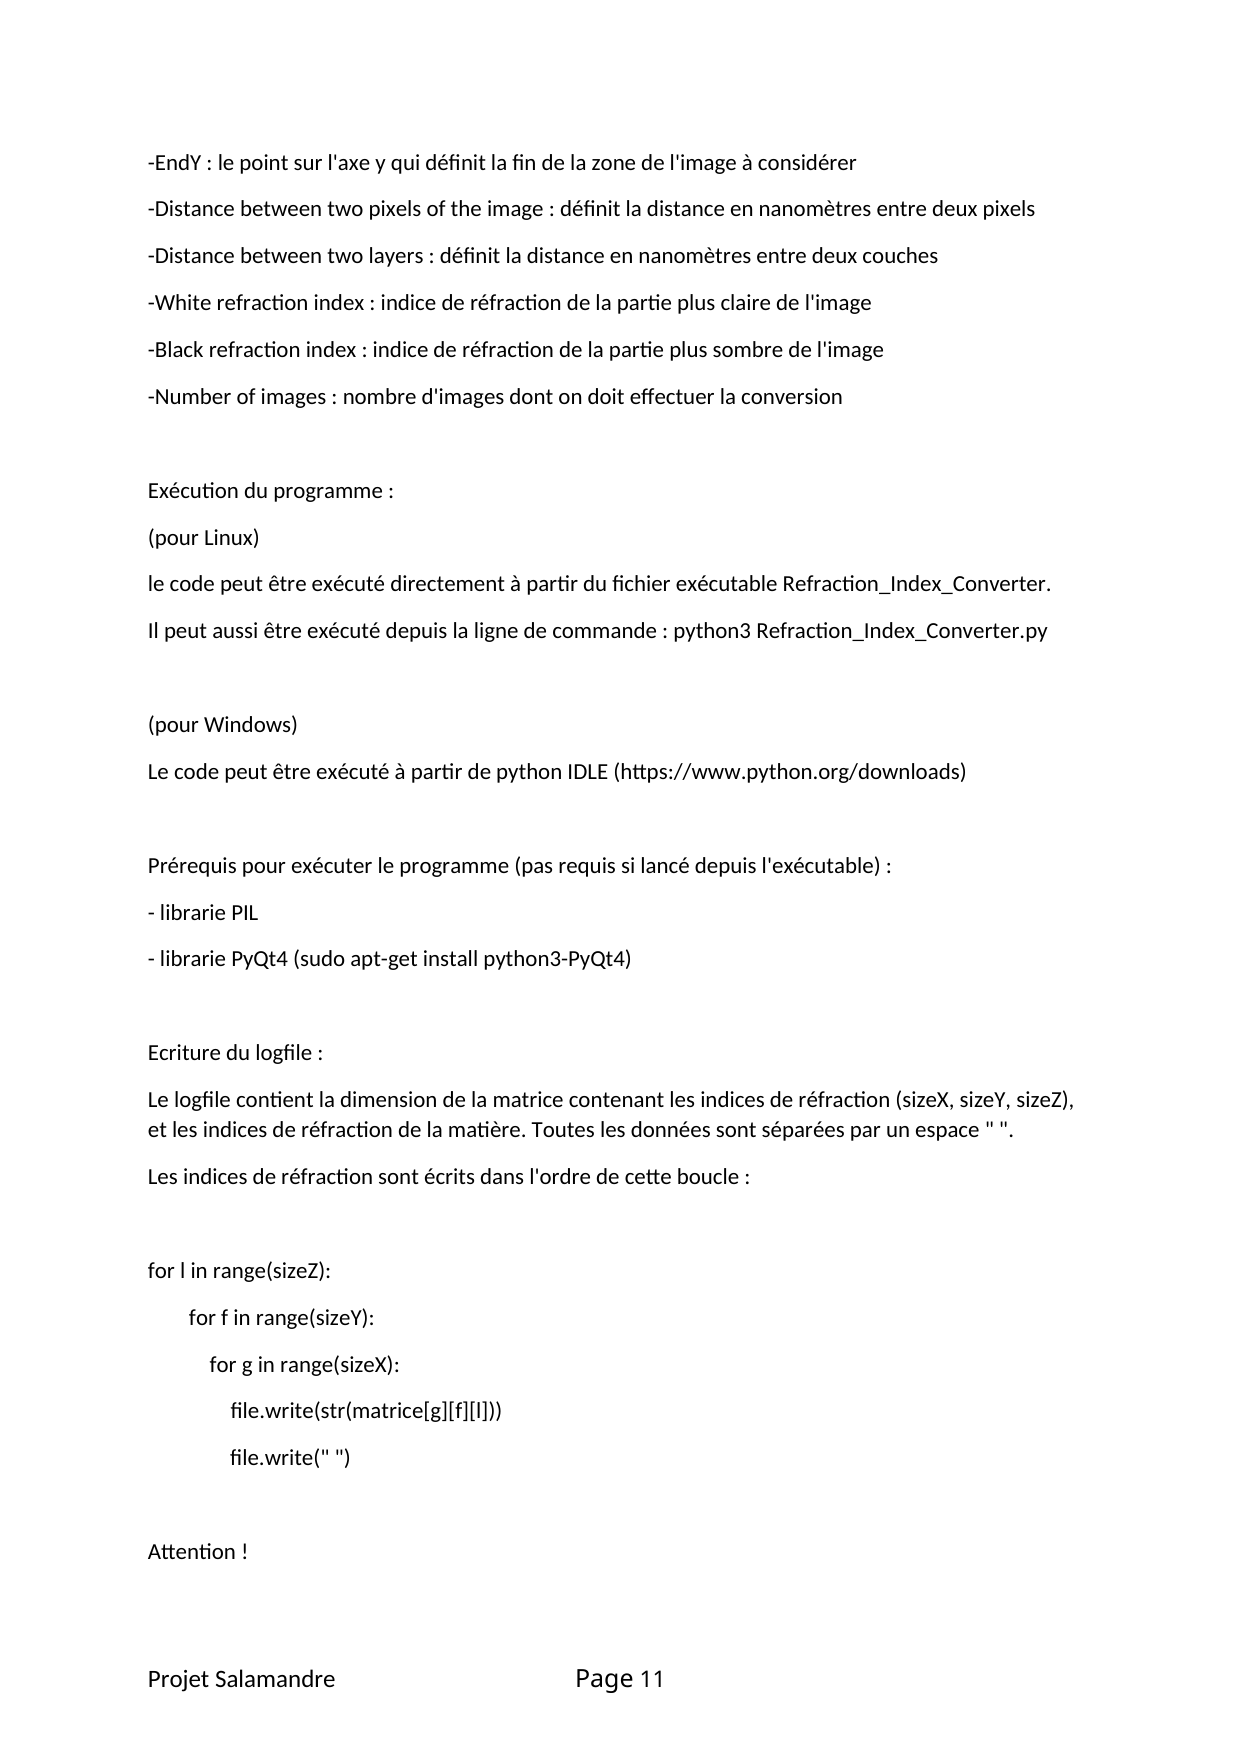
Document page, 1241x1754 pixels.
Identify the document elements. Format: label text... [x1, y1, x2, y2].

text Prérequis pour exécuter le programme (pas requis si lancé depuis l'exécutable) : [148, 851, 1093, 879]
text for f in range(sizeY): [148, 1303, 1093, 1331]
text Les indices de réfraction sont écrits dans l'ordre de cette boucle : [148, 1162, 1093, 1190]
text for g in range(sizeX): [148, 1350, 1093, 1378]
text -Distance between two layers : définit la distance en nanomètres entre deux couches [148, 241, 1093, 269]
text - librarie PyQt4 (sudo apt-get install python3-PyQt4) [148, 944, 1093, 972]
text -White refraction index : indice de réfraction de la partie plus claire de l'image [148, 288, 1093, 316]
text -Distance between two pixels of the image : définit la distance en nanomètres entre deux pixels [148, 194, 1093, 222]
text Attention ! [148, 1537, 1093, 1565]
text (pour Linux) [148, 523, 1093, 551]
text file.write(str(matrice[g][f][l])) [148, 1397, 1093, 1424]
text for l in range(sizeZ): [148, 1256, 1093, 1284]
text Le logfile contient la dimension de la matrice contenant les indices de réfraction (sizeX, sizeY, sizeZ), et les indices de réfraction de la matière. Toutes les données sont séparées par un espace " ". [148, 1085, 1093, 1143]
text - librarie PIL [148, 898, 1093, 926]
text Ecriture du logfile : [148, 1038, 1093, 1066]
text Il peut aussi être exécuté depuis la ligne de commande : python3 Refraction_Index_Converter.py [148, 616, 1093, 644]
text Exécution du programme : [148, 476, 1093, 504]
text file.write(" ") [148, 1443, 1093, 1471]
text -EndY : le point sur l'axe y qui définit la fin de la zone de l'image à considérer [148, 148, 1093, 176]
text -Black refraction index : indice de réfraction de la partie plus sombre de l'image [148, 335, 1093, 363]
text -Number of images : nombre d'images dont on doit effectuer la conversion [148, 382, 1093, 410]
text le code peut être exécuté directement à partir du fichier exécutable Refraction_Index_Converter. [148, 569, 1093, 597]
text (pour Windows) [148, 710, 1093, 738]
text Le code peut être exécuté à partir de python IDLE (https://www.python.org/downloads) [148, 757, 1093, 785]
